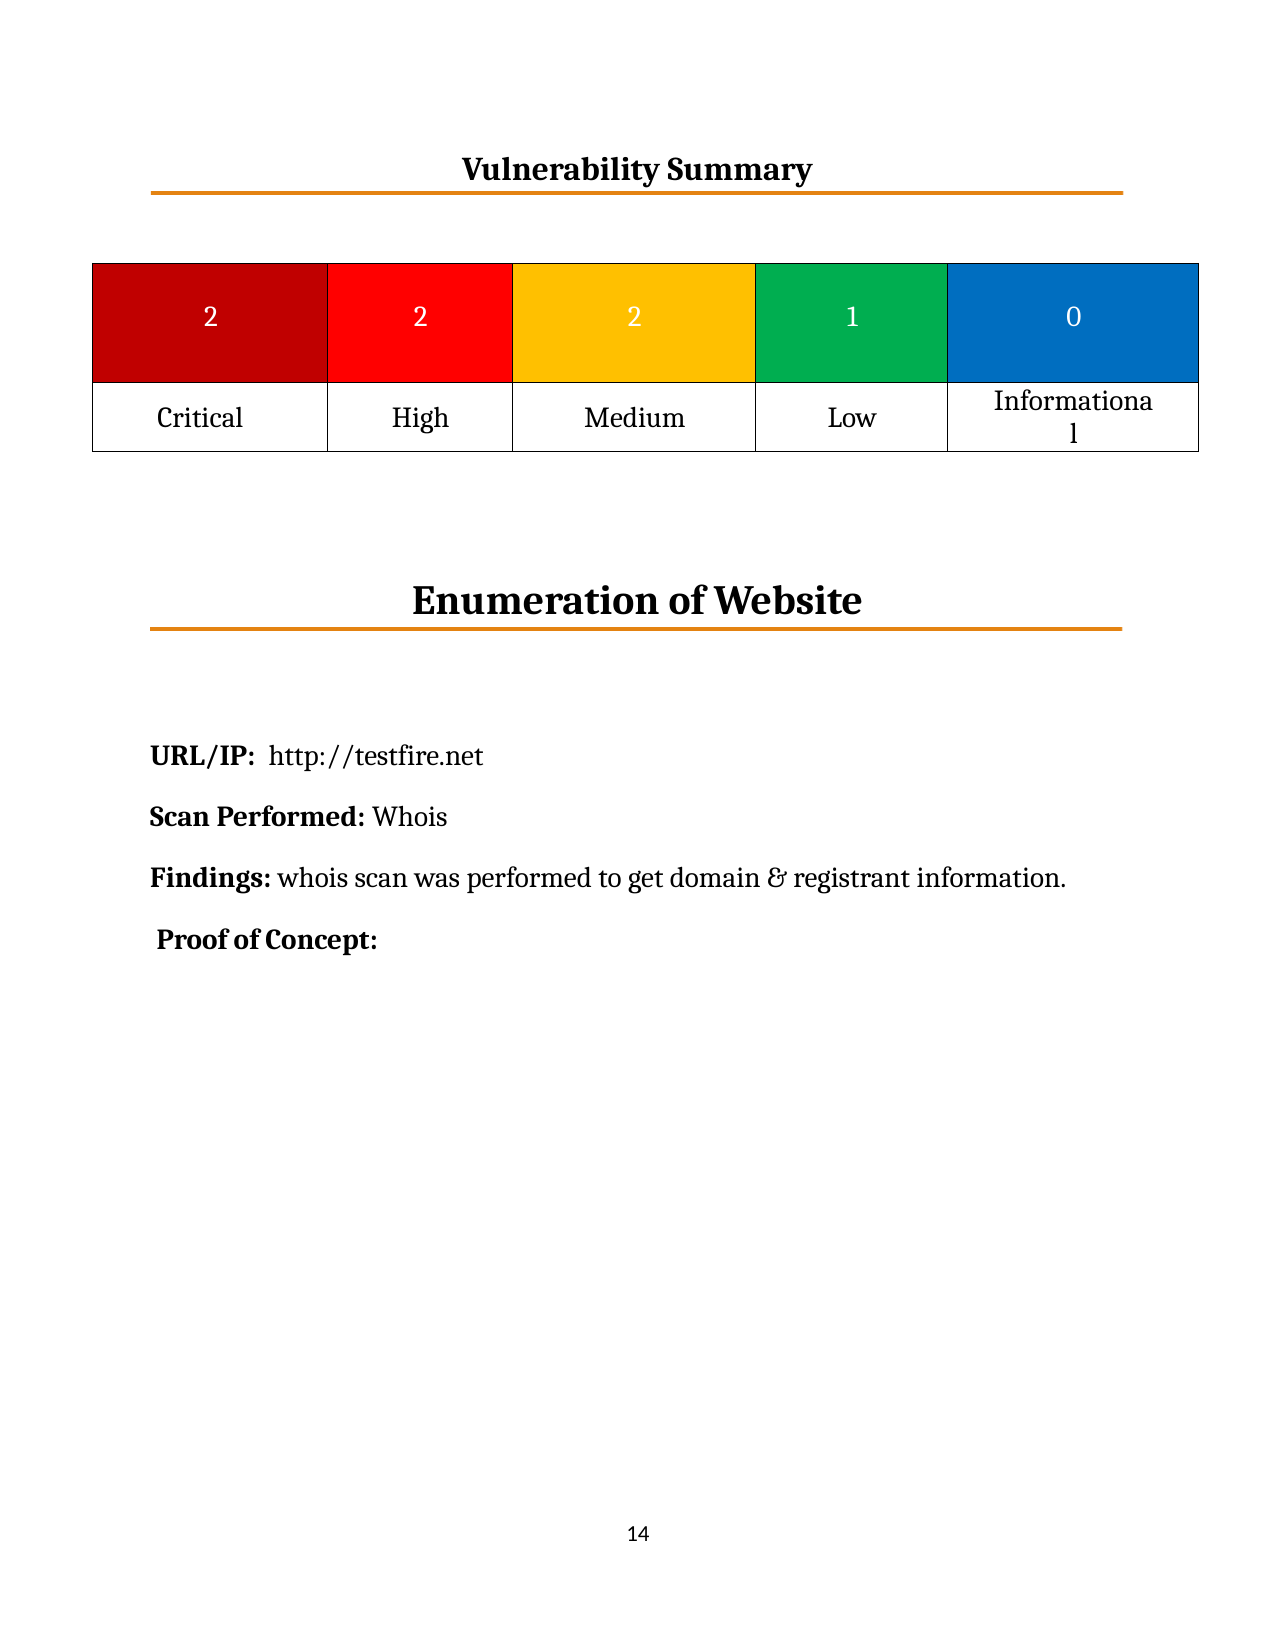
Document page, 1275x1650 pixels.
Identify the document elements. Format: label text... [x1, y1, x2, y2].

table_header 2 [513, 264, 755, 382]
table_cell Medium [513, 383, 755, 451]
table_cell Critical [93, 383, 327, 451]
table_header 2 [328, 264, 512, 382]
text Proof of Concept: [150, 923, 1125, 957]
table_header 1 [756, 264, 947, 382]
text Enumeration of Website [150, 577, 1125, 624]
table_header 0 [948, 264, 1198, 382]
table_cell Low [756, 383, 947, 451]
text Scan Performed: Whois [150, 800, 1125, 834]
table_cell Informational [948, 383, 1198, 451]
table_header 2 [93, 264, 327, 382]
text Findings: whois scan was performed to get domain & registrant information. [150, 862, 1125, 895]
table_cell High [328, 383, 512, 451]
picture [150, 191, 1125, 195]
text URL/IP: http://testfire.net [150, 739, 1125, 772]
picture [150, 627, 1124, 631]
text Vulnerability Summary [150, 150, 1125, 188]
